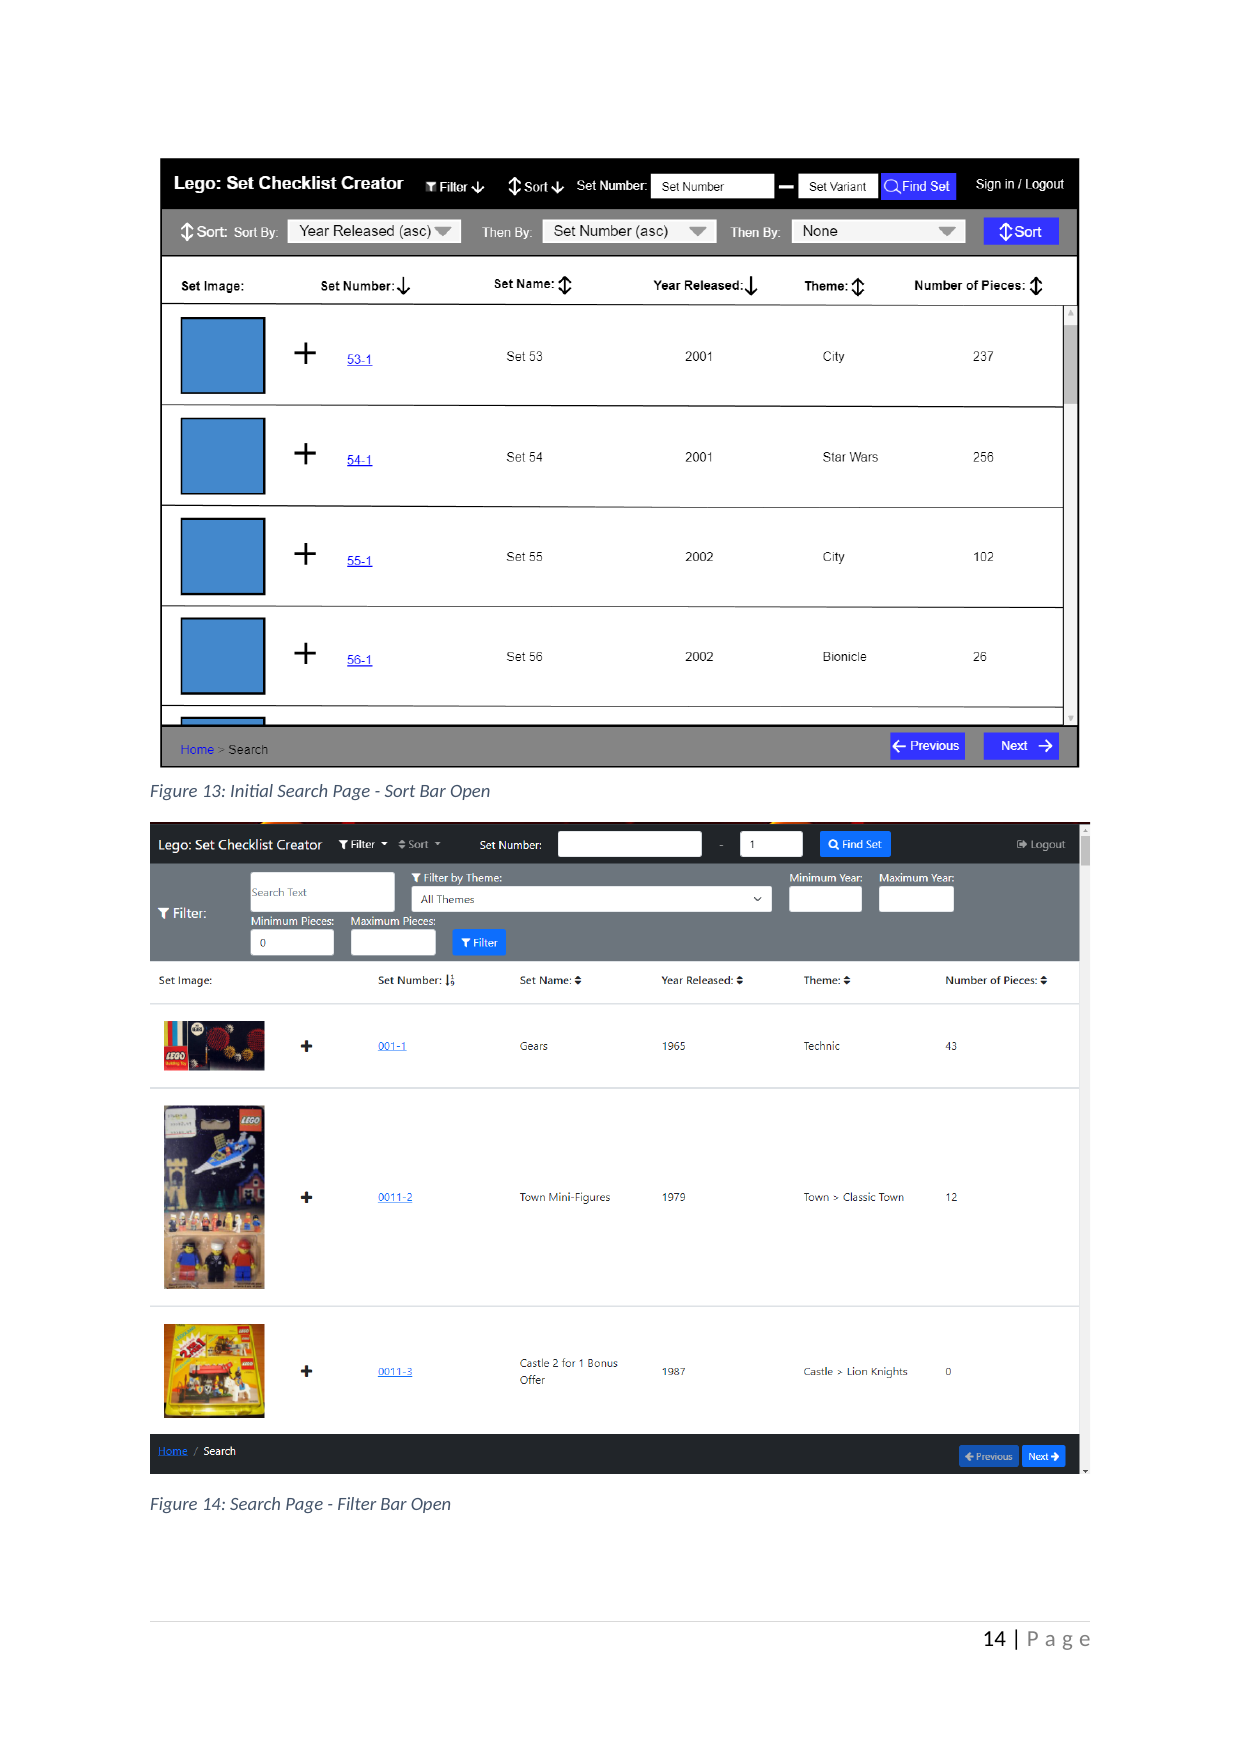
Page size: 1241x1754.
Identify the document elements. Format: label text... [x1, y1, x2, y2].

picture [150, 822, 1091, 1474]
text Figure : Search Page - Filter Bar Open [150, 1492, 1090, 1515]
text Figure : Initial Search Page - Sort Bar Open [150, 779, 1090, 802]
picture [150, 150, 1091, 777]
